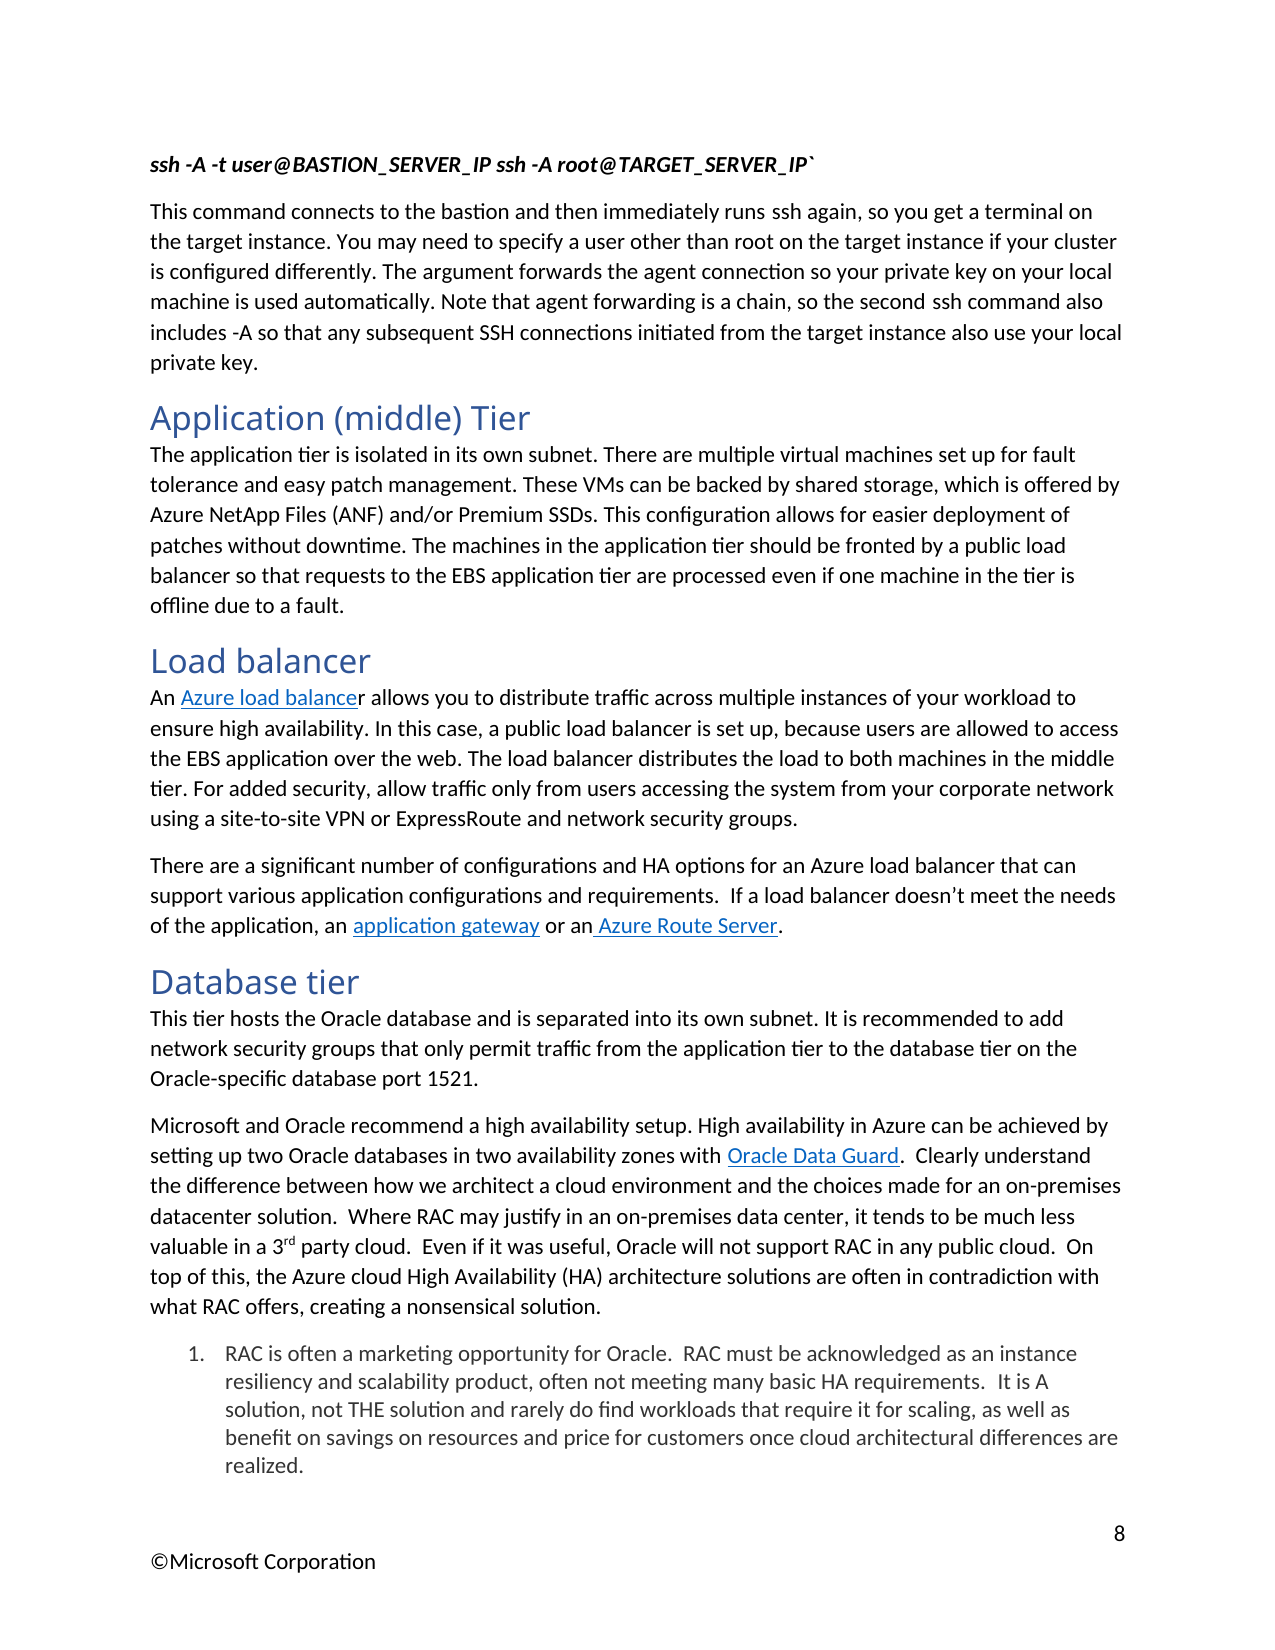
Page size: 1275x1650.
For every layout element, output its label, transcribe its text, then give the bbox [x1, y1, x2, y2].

subtitle Database tier [150, 958, 1125, 1004]
text This tier hosts the Oracle database and is separated into its own subnet. It is recommended to add network security groups that only permit traffic from the application tier to the database tier on the Oracle-specific database port 1521. [150, 1004, 1125, 1092]
text This command connects to the bastion and then immediately runs ssh again, so you get a terminal on the target instance. You may need to specify a user other than root on the target instance if your cluster is configured differently. The argument forwards the agent connection so your private key on your local machine is used automatically. Note that agent forwarding is a chain, so the second ssh command also includes -A so that any subsequent SSH connections initiated from the target instance also use your local private key. [150, 197, 1125, 376]
subtitle Load balancer [150, 638, 1125, 683]
text There are a significant number of configurations and HA options for an Azure load balancer that can support various application configurations and requirements. If a load balancer doesn’t meet the needs of the application, an application gateway or an Azure Route Server. [150, 851, 1125, 940]
text The application tier is isolated in its own subnet. There are multiple virtual machines set up for fault tolerance and easy patch management. These VMs can be backed by shared storage, which is offered by Azure NetApp Files (ANF) and/or Premium SSDs. This configuration allows for easier deployment of patches without downtime. The machines in the application tier should be fronted by a public load balancer so that requests to the EBS application tier are processed even if one machine in the tier is offline due to a fault. [150, 440, 1125, 619]
list RAC is often a marketing opportunity for Oracle. RAC must be acknowledged as an instance resiliency and scalability product, often not meeting many basic HA requirements. It is A solution, not THE solution and rarely do find workloads that require it for scaling, as well as benefit on savings on resources and price for customers once cloud architectural differences are realized. [187, 1339, 1125, 1479]
text Microsoft and Oracle recommend a high availability setup. High availability in Azure can be achieved by setting up two Oracle databases in two availability zones with Oracle Data Guard. Clearly understand the difference between how we architect a cloud environment and the choices made for an on-premises datacenter solution. Where RAC may justify in an on-premises data center, it tends to be much less valuable in a 3rd party cloud. Even if it was useful, Oracle will not support RAC in any public cloud. On top of this, the Azure cloud High Availability (HA) architecture solutions are often in contradiction with what RAC offers, creating a nonsensical solution. [150, 1111, 1125, 1321]
subtitle Application (middle) Tier [150, 395, 1125, 440]
text ssh -A -t user@BASTION_SERVER_IP ssh -A root@TARGET_SERVER_IP` [150, 150, 1125, 178]
text An Azure load balancer allows you to distribute traffic across multiple instances of your workload to ensure high availability. In this case, a public load balancer is set up, because users are allowed to access the EBS application over the web. The load balancer distributes the load to both machines in the middle tier. For added security, allow traffic only from users accessing the system from your corporate network using a site-to-site VPN or ExpressRoute and network security groups. [150, 683, 1125, 832]
